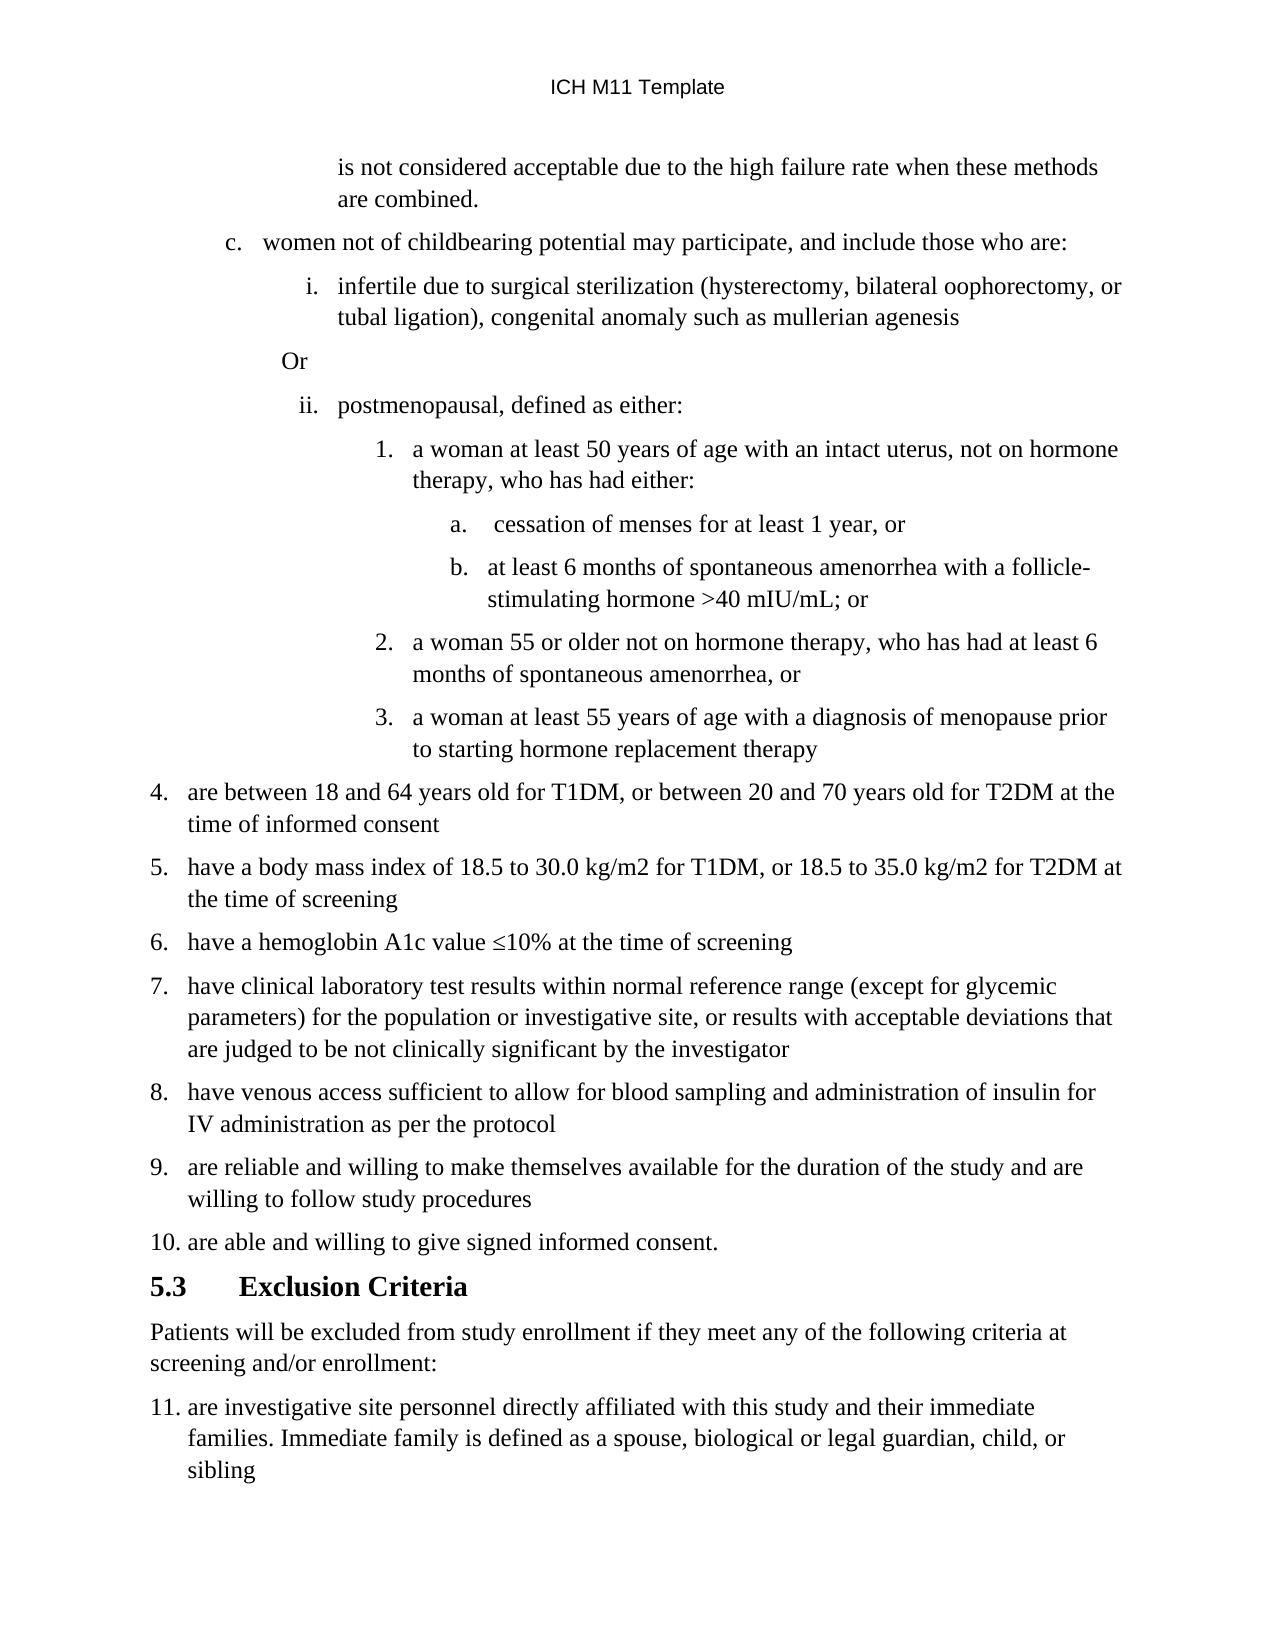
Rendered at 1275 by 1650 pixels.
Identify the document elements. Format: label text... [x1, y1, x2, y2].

text Patients will be excluded from study enrollment if they meet any of the following criteria at screening and/or enrollment: [150, 1315, 1125, 1377]
list are able and willing to give signed informed consent. [150, 1225, 1125, 1256]
list a woman at least 55 years of age with a diagnosis of menopause prior to starting hormone replacement therapy [375, 700, 1125, 762]
list are reliable and willing to make themselves available for the duration of the study and are willing to follow study procedures [150, 1150, 1125, 1212]
list postmenopausal, defined as either: [319, 387, 1125, 419]
list have clinical laboratory test results within normal reference range (except for glycemic parameters) for the population or investigative site, or results with acceptable deviations that are judged to be not clinically significant by the investigator [150, 969, 1125, 1062]
list a woman 55 or older not on hormone therapy, who has had at least 6 months of spontaneous amenorrhea, or [375, 625, 1125, 687]
list are between 18 and 64 years old for T1DM, or between 20 and 70 years old for T2DM at the time of informed consent [150, 775, 1125, 837]
list women not of childbearing potential may participate, and include those who are: [225, 225, 1125, 256]
list at least 6 months of spontaneous amenorrhea with a follicle-stimulating hormone >40 mIU/mL; or [450, 550, 1125, 612]
list have a hemoglobin A1c value ≤10% at the time of screening [150, 925, 1125, 956]
subtitle Exclusion Criteria [150, 1269, 1125, 1302]
list cessation of menses for at least 1 year, or [450, 506, 1125, 537]
list infertile due to surgical sterilization (hysterectomy, bilateral oophorectomy, or tubal ligation), congenital anomaly such as mullerian agenesis [319, 269, 1125, 331]
list have venous access sufficient to allow for blood sampling and administration of insulin for IV administration as per the protocol [150, 1075, 1125, 1137]
text Or [281, 344, 1125, 375]
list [319, 150, 1125, 212]
list are investigative site personnel directly affiliated with this study and their immediate families. Immediate family is defined as a spouse, biological or legal guardian, child, or sibling [150, 1390, 1125, 1483]
list have a body mass index of 18.5 to 30.0 kg/m2 for T1DM, or 18.5 to 35.0 kg/m2 for T2DM at the time of screening [150, 850, 1125, 912]
list a woman at least 50 years of age with an intact uterus, not on hormone therapy, who has had either: [375, 431, 1125, 494]
